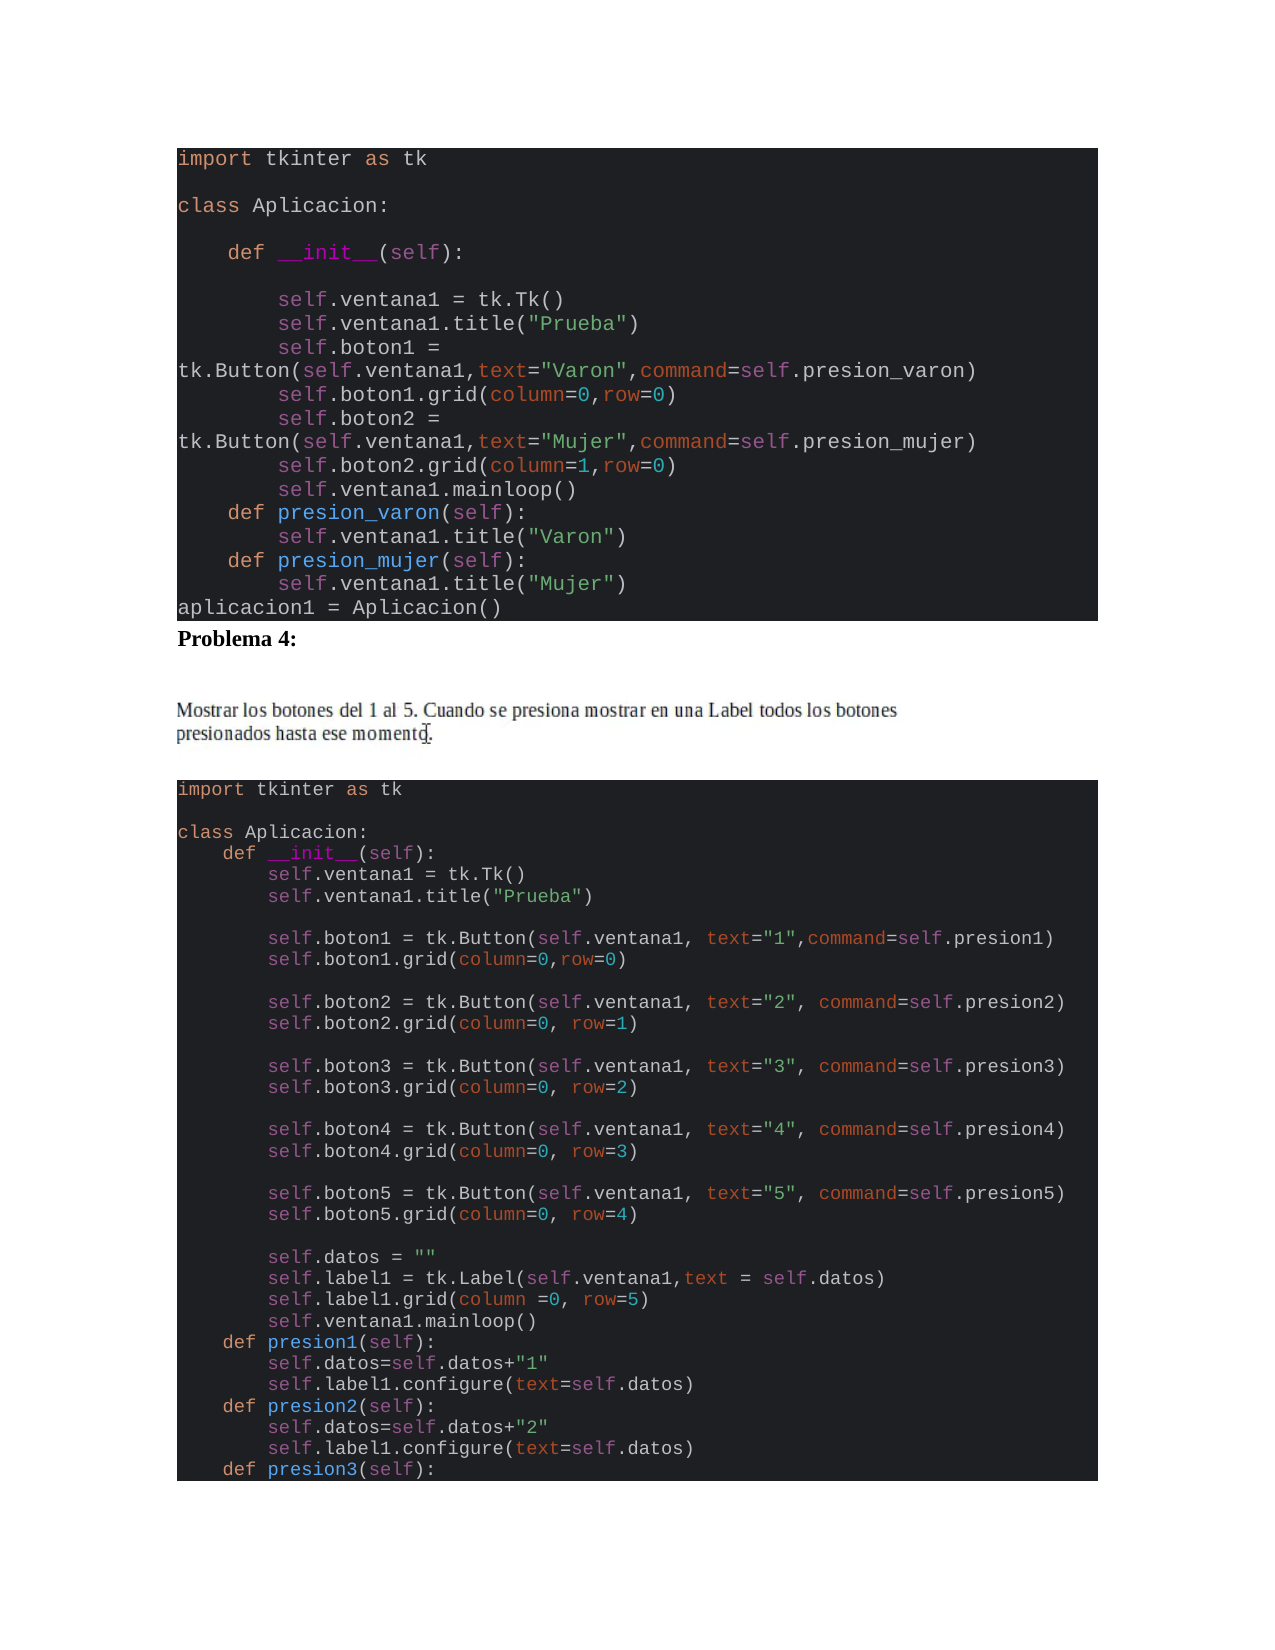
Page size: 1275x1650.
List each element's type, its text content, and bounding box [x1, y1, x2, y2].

subtitle Problema 4: [177, 625, 1098, 651]
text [177, 780, 1098, 1481]
picture [177, 700, 901, 762]
text import tkinter as tk class Aplicacion: def __init__(self): self.ventana1 = tk.Tk() self.ventana1.title("Prueba") self.boton1 = tk.Button(self.ventana1,text="Varon",command=self.presion_varon) self.boton1.grid(column=0,row=0) self.boton2 = tk.Button(self.ventana1,text="Mujer",command=self.presion_mujer) self.boton2.grid(column=1,row=0) self.ventana1.mainloop() def presion_varon(self): self.ventana1.title("Varon") def presion_mujer(self): self.ventana1.title("Mujer") aplicacion1 = Aplicacion() [177, 148, 1098, 621]
